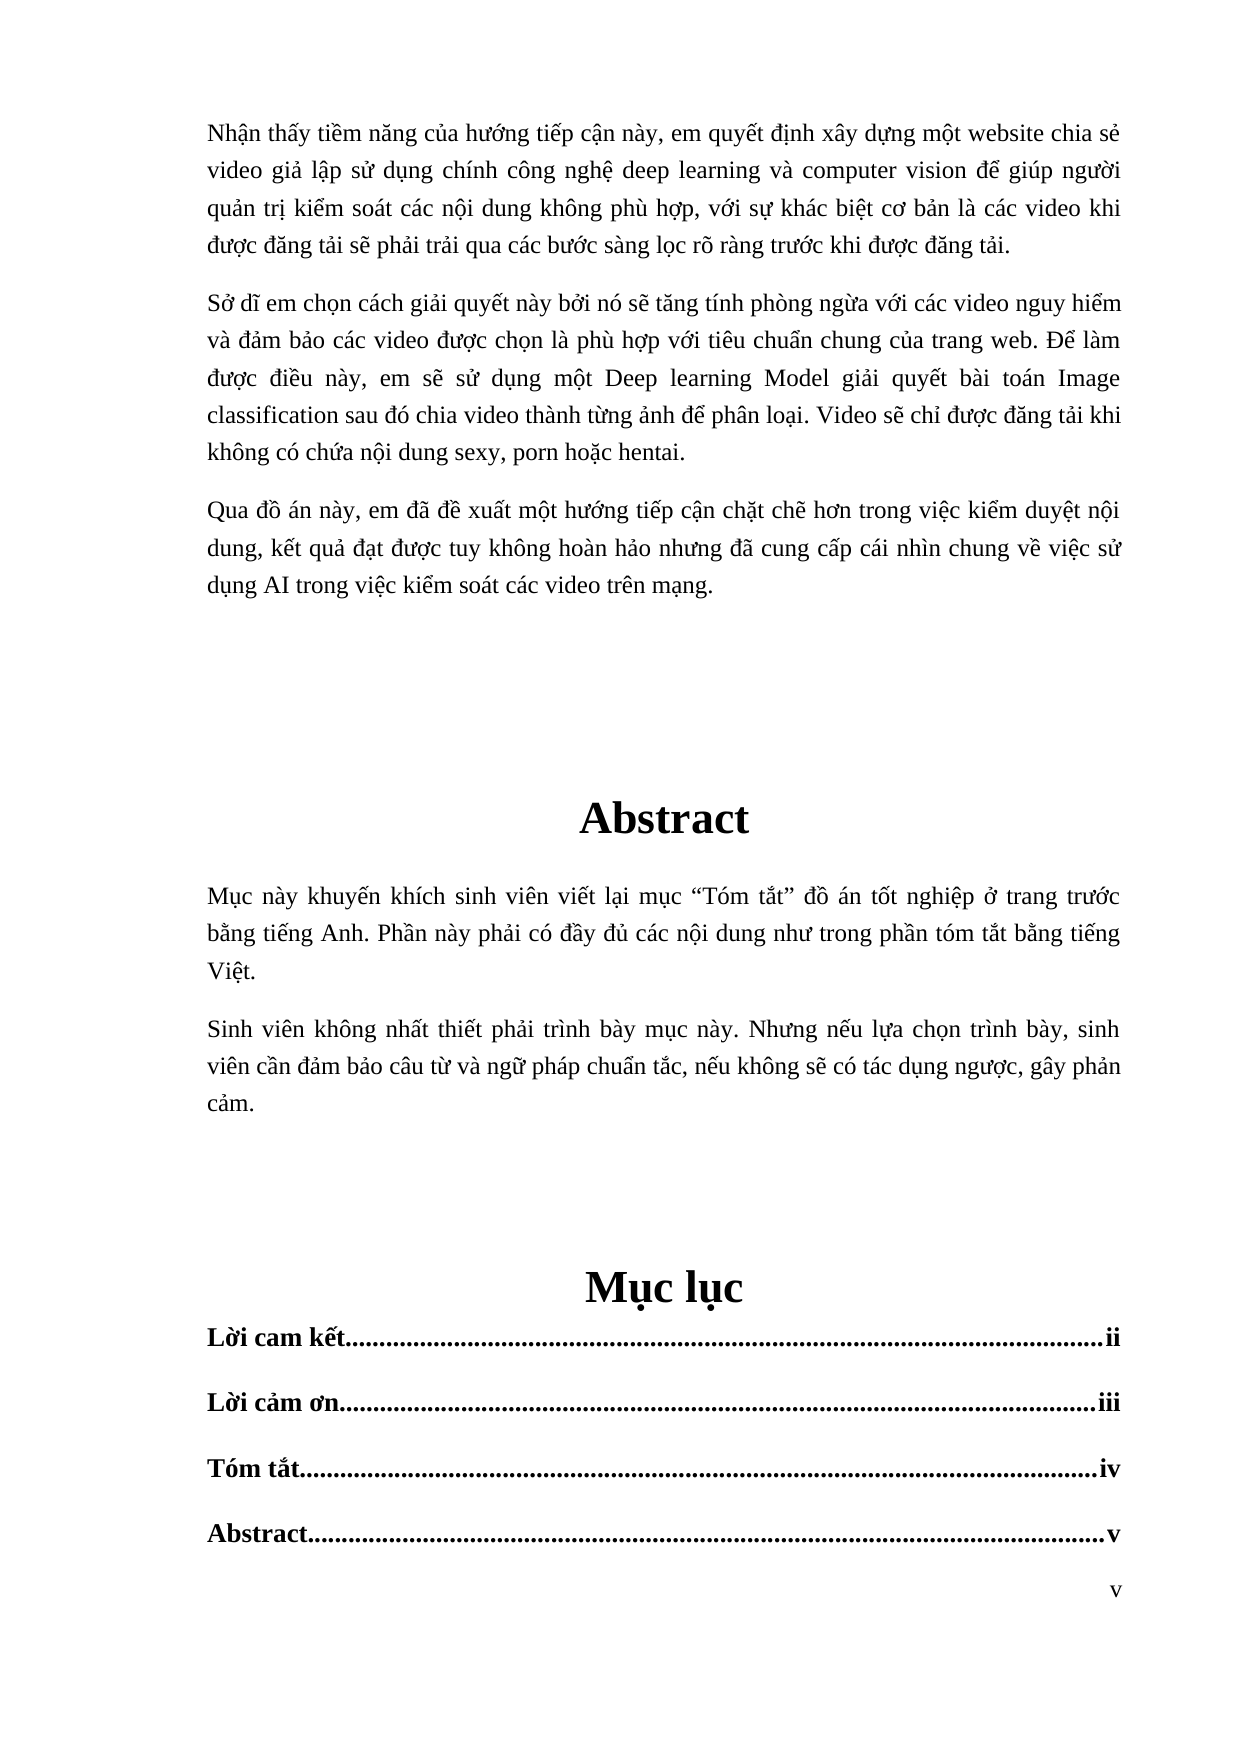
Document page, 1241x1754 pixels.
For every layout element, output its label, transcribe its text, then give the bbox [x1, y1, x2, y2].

text Lời cảm ơn iii [207, 1387, 1122, 1418]
text Sinh viên không nhất thiết phải trình bày mục này. Nhưng nếu lựa chọn trình bày, sinh viên cần đảm bảo câu từ và ngữ pháp chuẩn tắc, nếu không sẽ có tác dụng ngược, gây phản cảm. [207, 1014, 1122, 1117]
subtitle Abstract [579, 791, 750, 843]
subtitle Mục lục [585, 1259, 744, 1312]
text Lời cam kết ii [207, 1147, 1122, 1352]
text Tóm tắt iv [207, 1452, 1122, 1483]
text Nhận thấy tiềm năng của hướng tiếp cận này, em quyết định xây dựng một website chia sẻ video giả lập sử dụng chính công nghệ deep learning và computer vision để giúp người quản trị kiểm soát các nội dung không phù hợp, với sự khác biệt cơ bản là các video khi được đăng tải sẽ phải trải qua các bước sàng lọc rõ ràng trước khi được đăng tải. [207, 118, 1122, 259]
text Qua đồ án này, em đã đề xuất một hướng tiếp cận chặt chẽ hơn trong việc kiểm duyệt nội dung, kết quả đạt được tuy không hoàn hảo nhưng đã cung cấp cái nhìn chung về việc sử dụng AI trong việc kiểm soát các video trên mạng. [207, 495, 1122, 599]
text Abstract v [207, 1517, 1122, 1548]
text Sở dĩ em chọn cách giải quyết này bởi nó sẽ tăng tính phòng ngừa với các video nguy hiểm và đảm bảo các video được chọn là phù hợp với tiêu chuẩn chung của trang web. Để làm được điều này, em sẽ sử dụng một Deep learning Model giải quyết bài toán Image classification sau đó chia video thành từng ảnh để phân loại. Video sẽ chỉ được đăng tải khi không có chứa nội dung sexy, porn hoặc hentai. [207, 288, 1122, 466]
text Mục này khuyến khích sinh viên viết lại mục “Tóm tắt” đồ án tốt nghiệp ở trang trước bằng tiếng Anh. Phần này phải có đầy đủ các nội dung như trong phần tóm tắt bằng tiếng Việt. [207, 686, 1122, 984]
